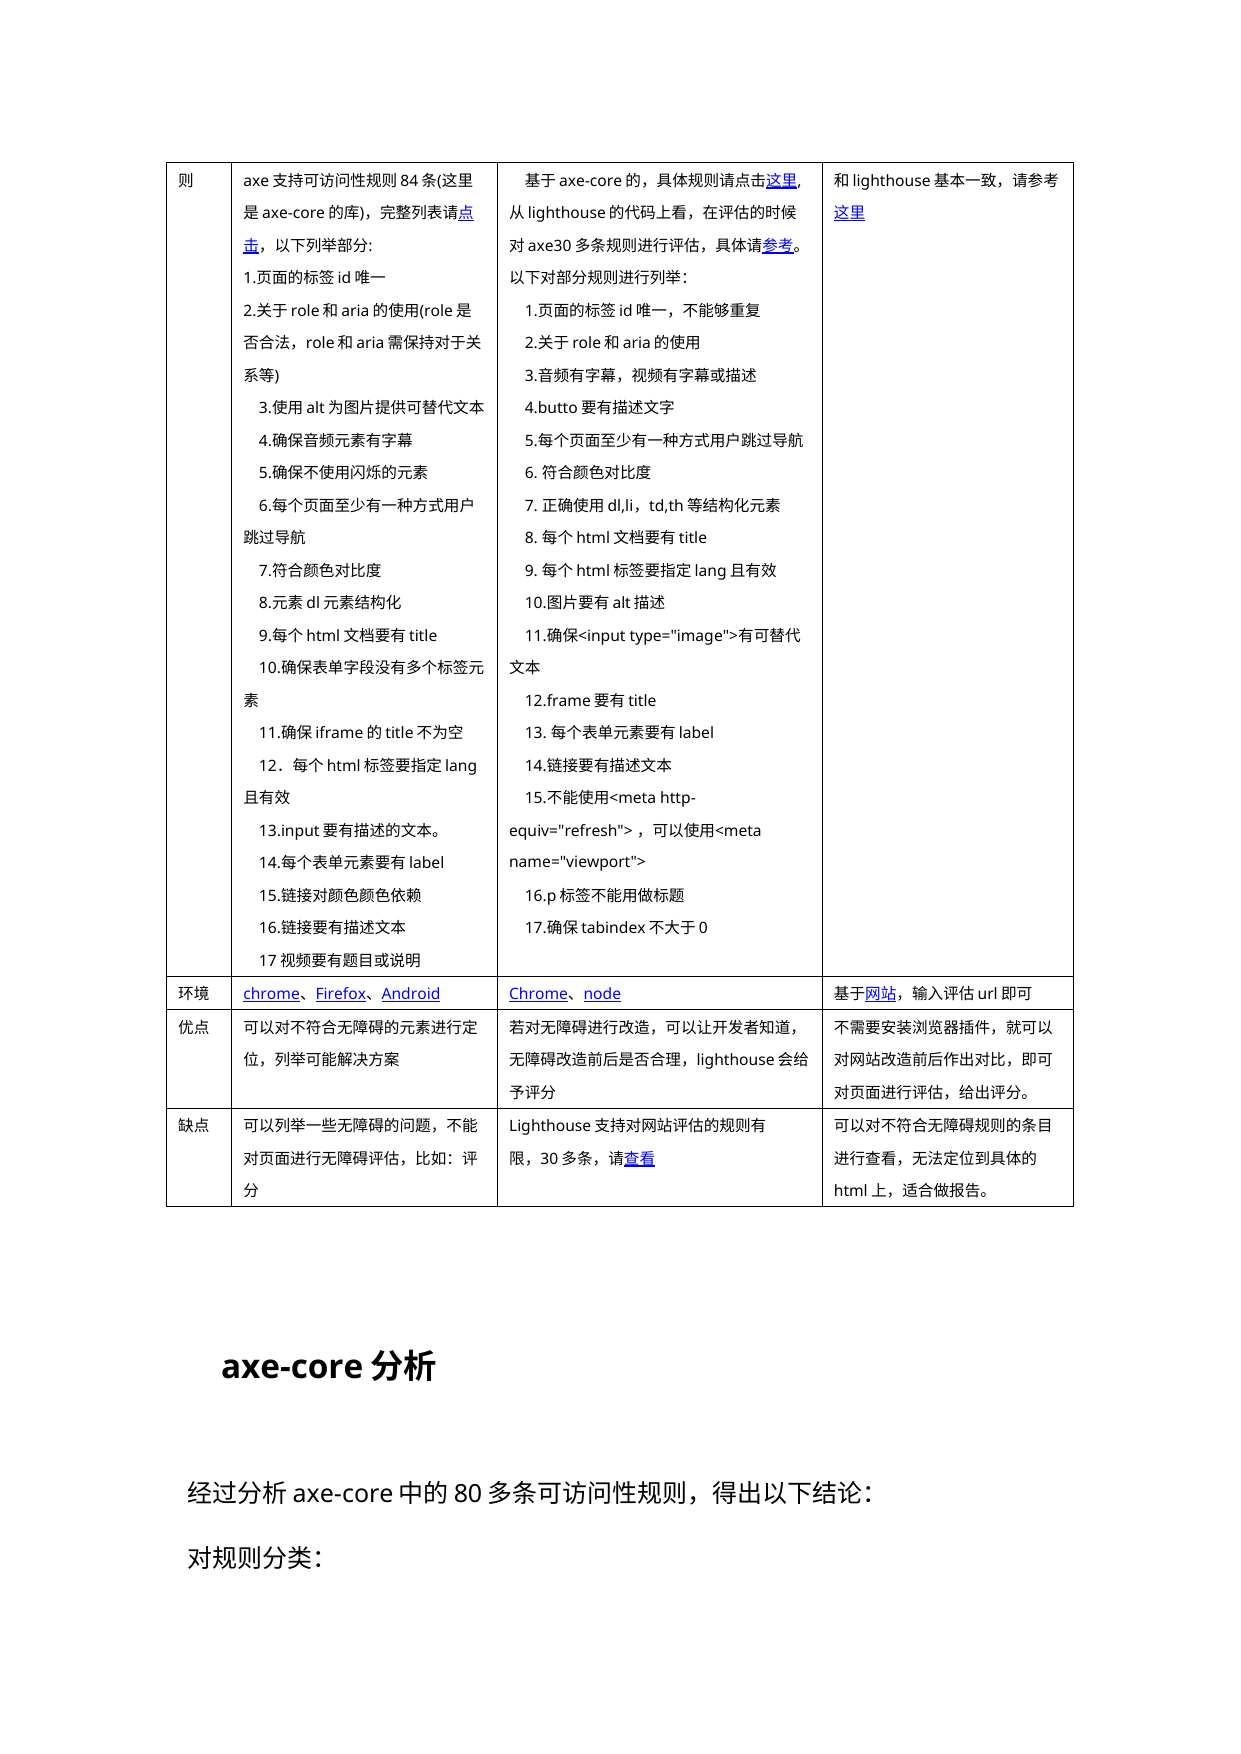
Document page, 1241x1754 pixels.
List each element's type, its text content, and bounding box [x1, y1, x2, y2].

text 对规则分类： [187, 1524, 1053, 1589]
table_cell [823, 163, 1073, 976]
table_cell 缺点 [167, 1109, 231, 1206]
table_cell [232, 163, 497, 976]
table_cell 优点 [167, 1010, 231, 1108]
table_cell 可以列举一些无障碍的问题，不能对页面进行无障碍评估，比如：评分 [232, 1109, 497, 1206]
table_cell 规则 [167, 163, 231, 976]
table_cell 环境 [167, 977, 231, 1009]
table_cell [498, 163, 822, 976]
table_cell Lighthouse支持对网站评估的规则有限，30多条，请查看 [498, 1109, 822, 1206]
table_cell 可以对不符合无障碍规则的条目进行查看，无法定位到具体的html上，适合做报告。 [823, 1109, 1073, 1206]
table_cell 不需要安装浏览器插件，就可以对网站改造前后作出对比，即可对页面进行评估，给出评分。 [823, 1010, 1073, 1108]
table_cell 可以对不符合无障碍的元素进行定位，列举可能解决方案 [232, 1010, 497, 1108]
table_cell 若对无障碍进行改造，可以让开发者知道，无障碍改造前后是否合理，lighthouse会给予评分 [498, 1010, 822, 1108]
text 经过分析axe-core中的80多条可访问性规则，得出以下结论： [187, 1459, 1053, 1524]
table_cell chrome、Firefox、Android [232, 977, 497, 1009]
table_cell 基于网站，输入评估url即可 [823, 977, 1073, 1009]
subtitle axe-core分析 [187, 1332, 1053, 1397]
table_cell Chrome、node [498, 977, 822, 1009]
